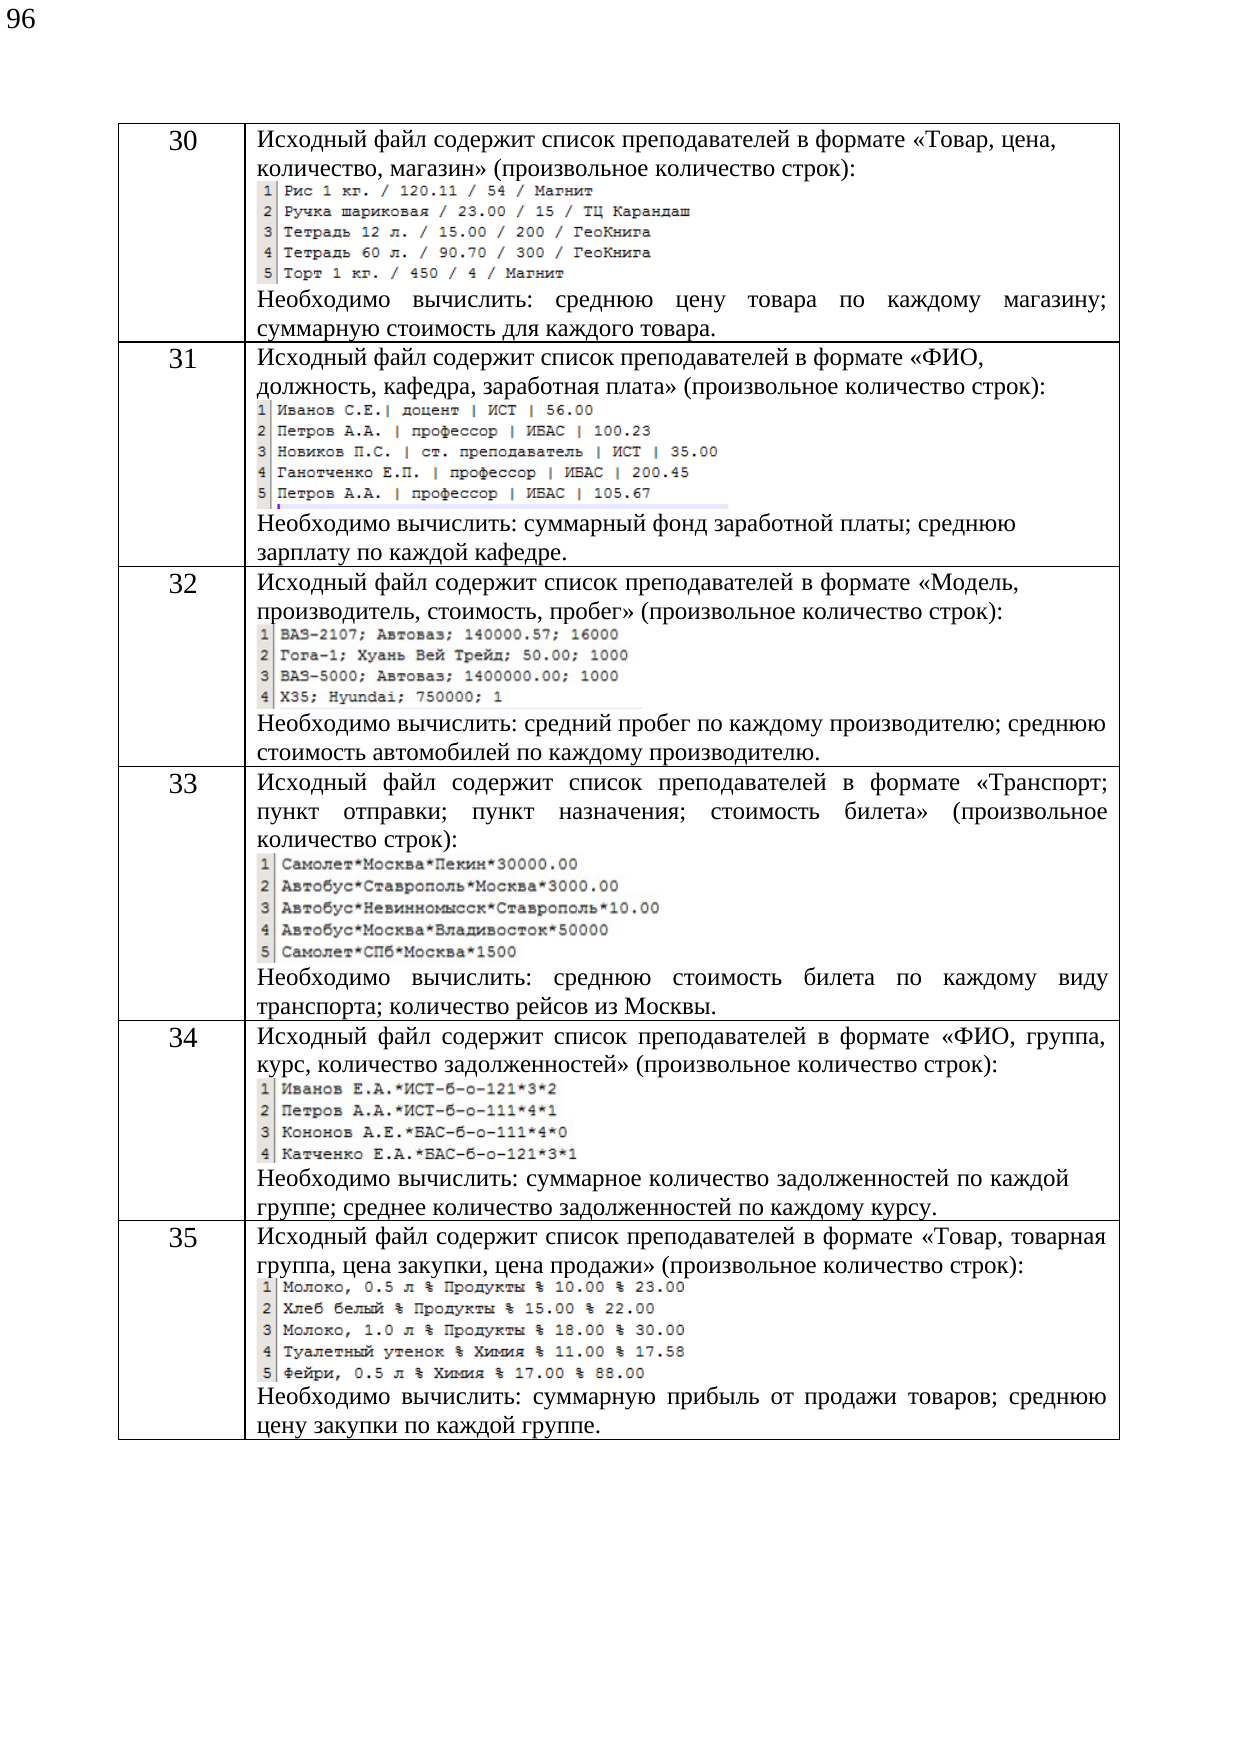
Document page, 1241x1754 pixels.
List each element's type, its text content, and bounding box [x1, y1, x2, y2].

picture [256, 853, 660, 963]
table_header Исходный файл содержит список преподавателей в формате «Товар, цена, количество, магазин» (произвольное количество строк): Необходимо вычислить: среднюю цену товара по каждому магазину; суммарную стоимость для каждого товара. [246, 124, 1119, 341]
table_cell 35 [119, 1221, 244, 1439]
picture [256, 1078, 577, 1163]
table_cell Исходный файл содержит список преподавателей в формате «Транспорт; пункт отправки; пункт назначения; стоимость билета» (произвольное количество строк): Необходимо вычислить: среднюю стоимость билета по каждому виду транспорта; количество рейсов из Москвы. [246, 767, 1119, 1020]
table_cell Исходный файл содержит список преподавателей в формате «ФИО, группа, курс, количество задолженностей» (произвольное количество строк): Необходимо вычислить: суммарное количество задолженностей по каждой группе; среднее количество задолженностей по каждому курсу. [246, 1021, 1119, 1220]
table_cell 33 [119, 767, 244, 1020]
picture [256, 624, 643, 709]
picture [256, 1278, 684, 1382]
table_header 30 [119, 124, 244, 341]
table_cell Исходный файл содержит список преподавателей в формате «Товар, товарная группа, цена закупки, цена продажи» (произвольное количество строк): Необходимо вычислить: суммарную прибыль от продажи товаров; среднюю цену закупки по каждой группе. [246, 1221, 1119, 1439]
table_cell Исходный файл содержит список преподавателей в формате «Модель, производитель, стоимость, пробег» (произвольное количество строк): Необходимо вычислить: средний пробег по каждому производителю; среднюю стоимость автомобилей по каждому производителю. [246, 567, 1119, 766]
picture [256, 400, 729, 509]
table_cell Исходный файл содержит список преподавателей в формате «ФИО, должность, кафедра, заработная плата» (произвольное количество строк): Необходимо вычислить: суммарный фонд заработной платы; среднюю зарплату по каждой кафедре. [246, 343, 1119, 566]
table_cell 31 [119, 343, 244, 566]
table_cell 34 [119, 1021, 244, 1220]
picture [256, 181, 690, 284]
table_cell 32 [119, 567, 244, 766]
